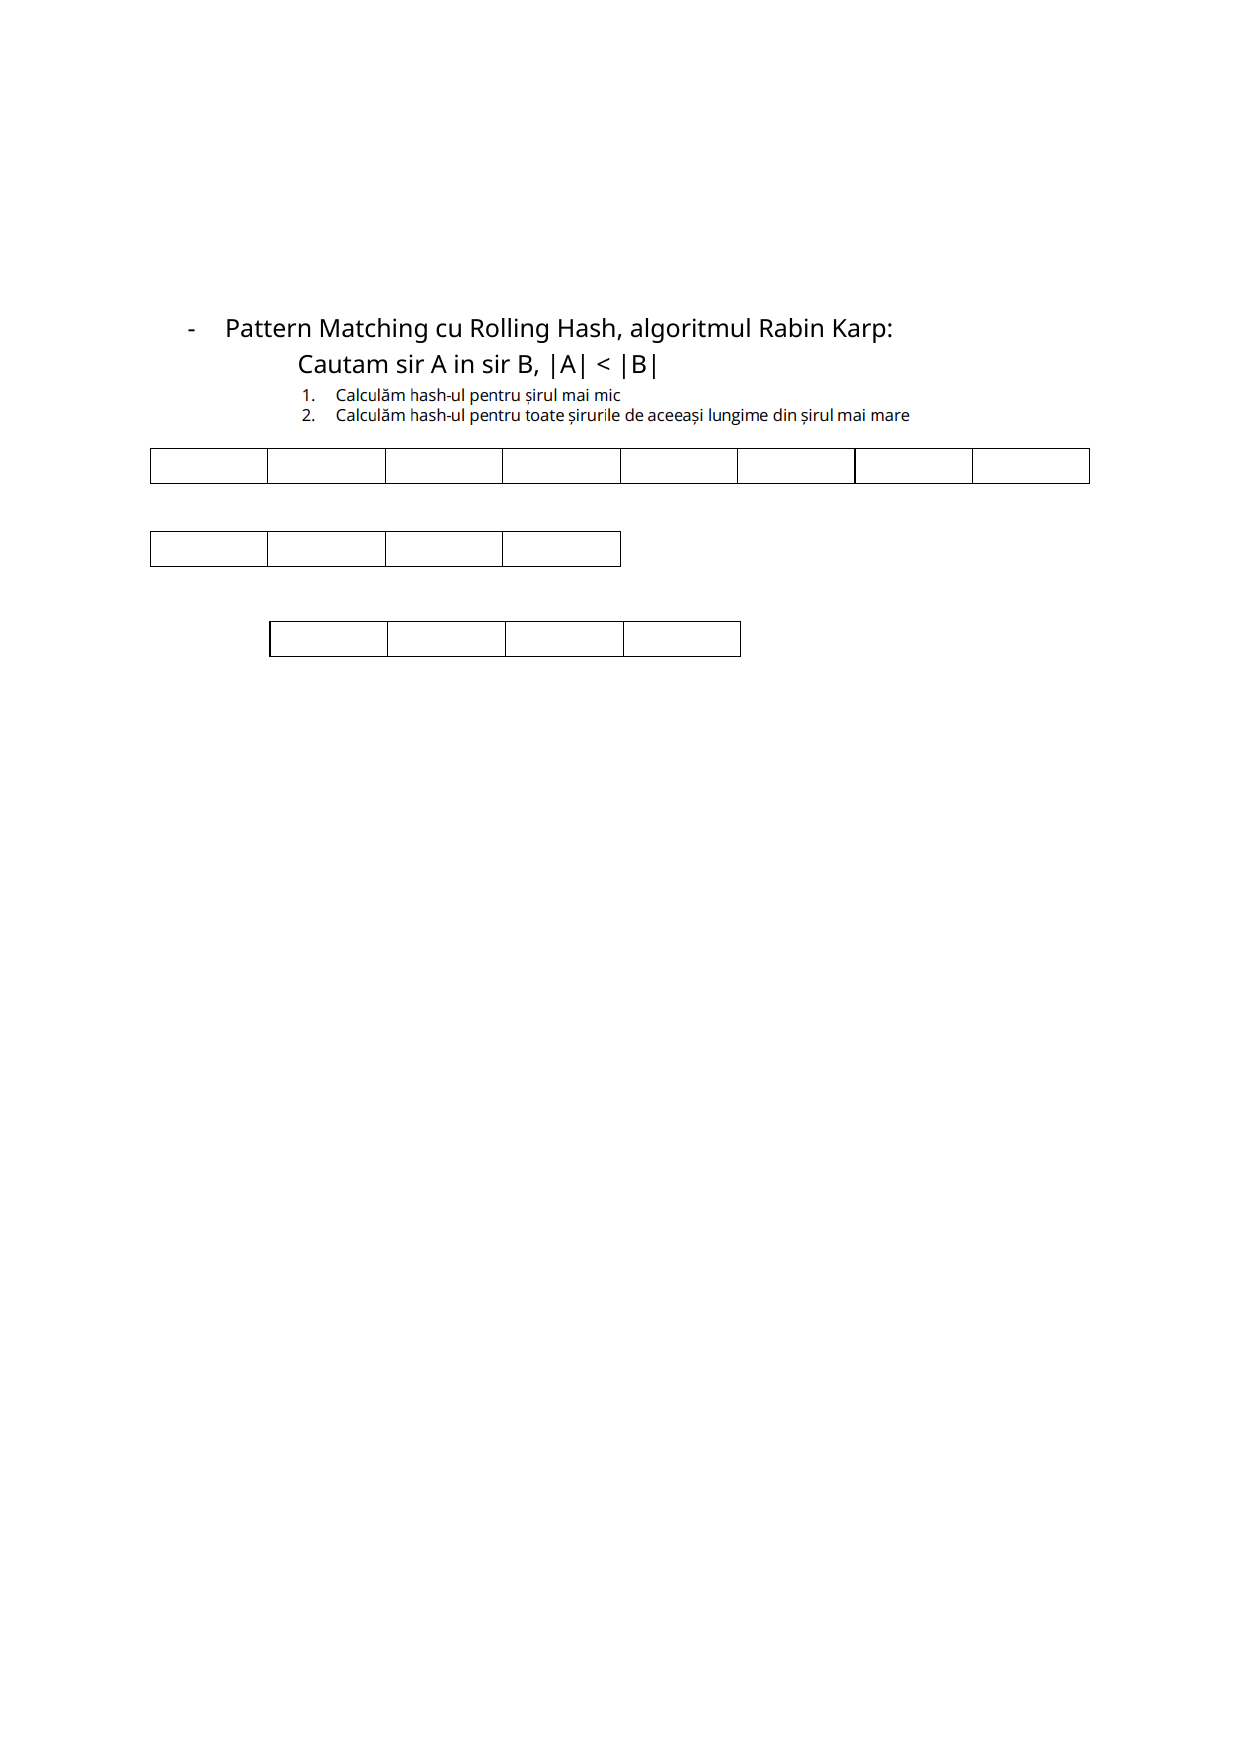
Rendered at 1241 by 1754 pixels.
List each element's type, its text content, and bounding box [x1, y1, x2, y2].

picture [297, 383, 914, 429]
table_header [856, 449, 972, 482]
table_header [621, 449, 737, 482]
list Pattern Matching cu Rolling Hash, algoritmul Rabin Karp: [187, 310, 1090, 344]
table_header [503, 532, 620, 566]
table_header [151, 449, 267, 482]
table_header [268, 449, 385, 482]
table_header [973, 449, 1089, 482]
table_header [271, 622, 387, 656]
table_header [386, 449, 502, 482]
table_header [738, 449, 854, 482]
list Cautam sir A in sir B, |A| < |B| [297, 347, 1090, 381]
table_header [386, 532, 502, 566]
table_header [388, 622, 505, 656]
table_header [503, 449, 620, 482]
table_header [268, 532, 385, 566]
table_header [151, 532, 267, 566]
table_header [624, 622, 740, 656]
table_header [506, 622, 623, 656]
